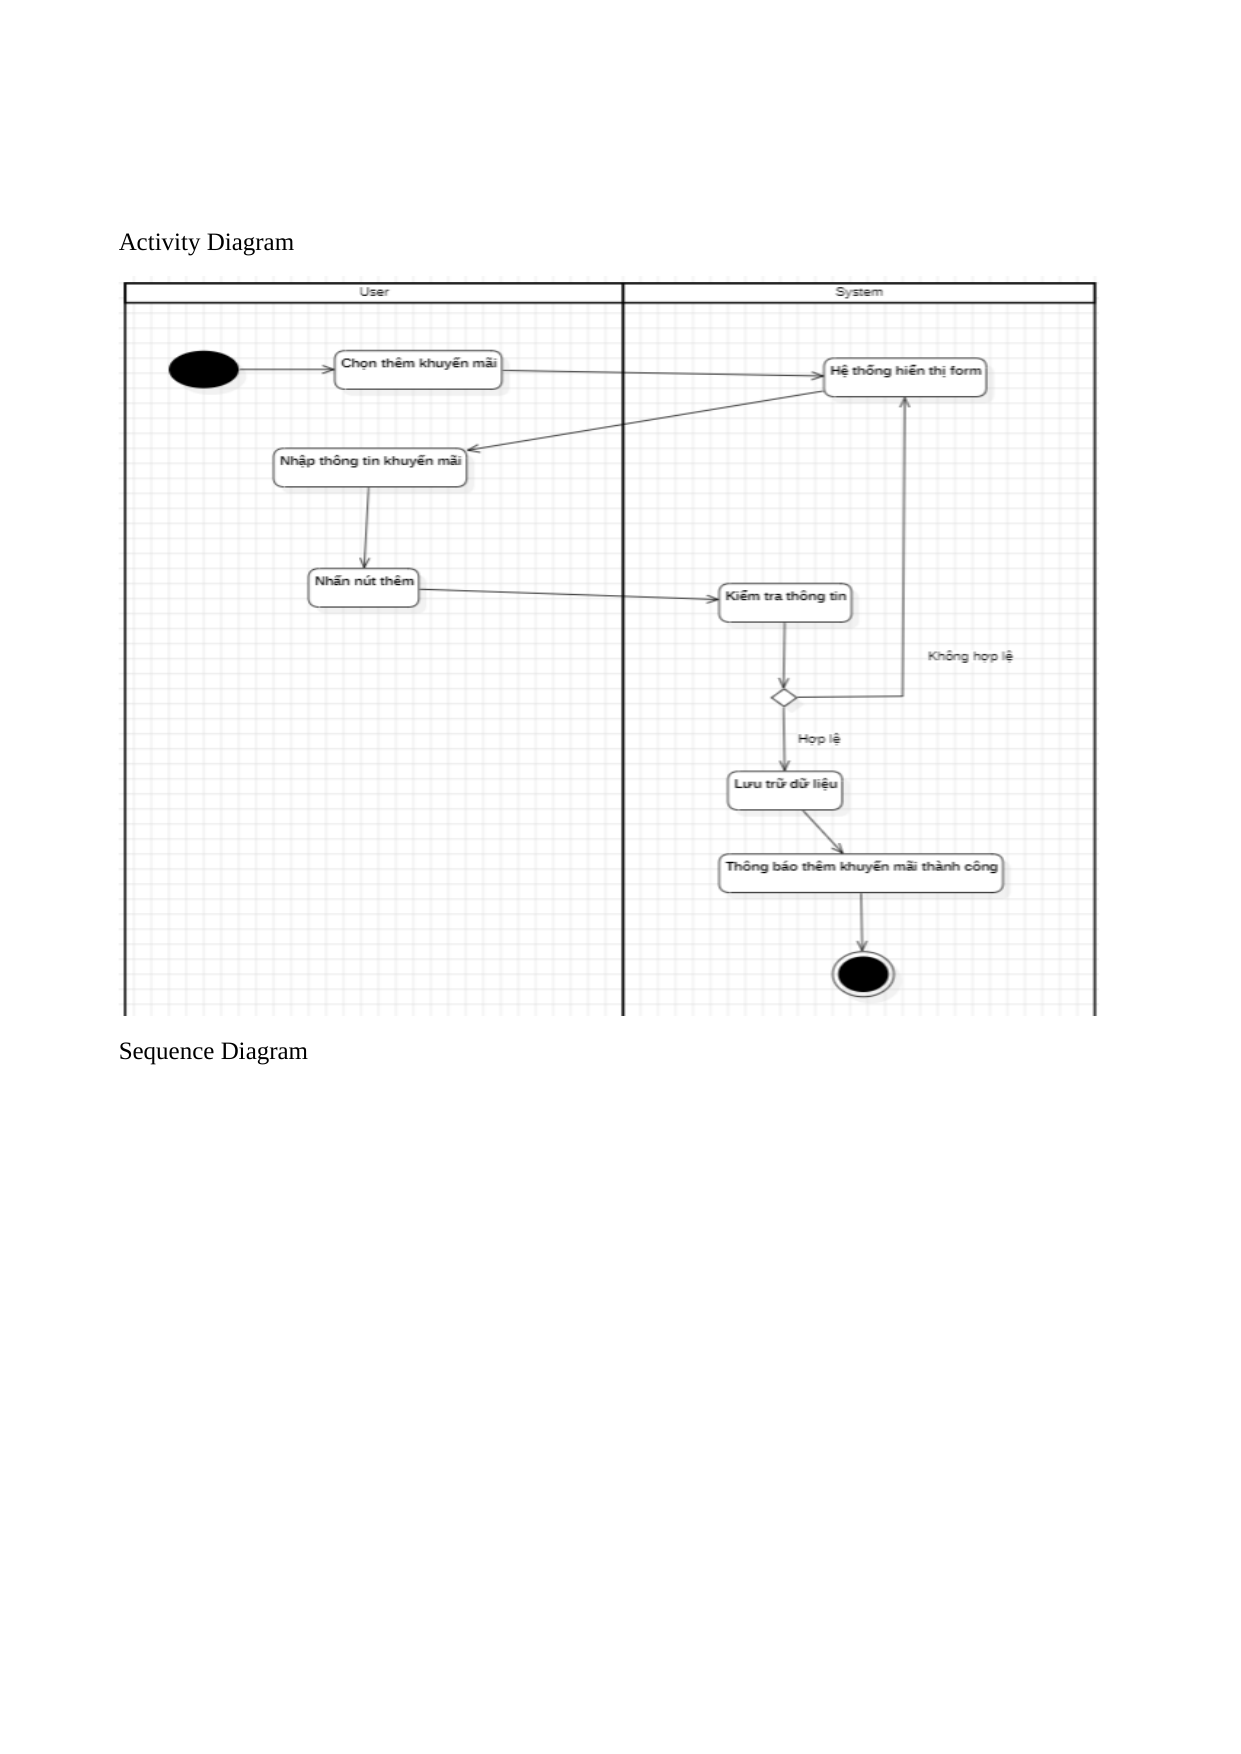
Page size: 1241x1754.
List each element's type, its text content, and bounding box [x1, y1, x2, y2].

text Activity Diagram [118, 227, 1122, 256]
text Sequence Diagram [118, 1036, 1122, 1065]
picture [118, 276, 1100, 1016]
